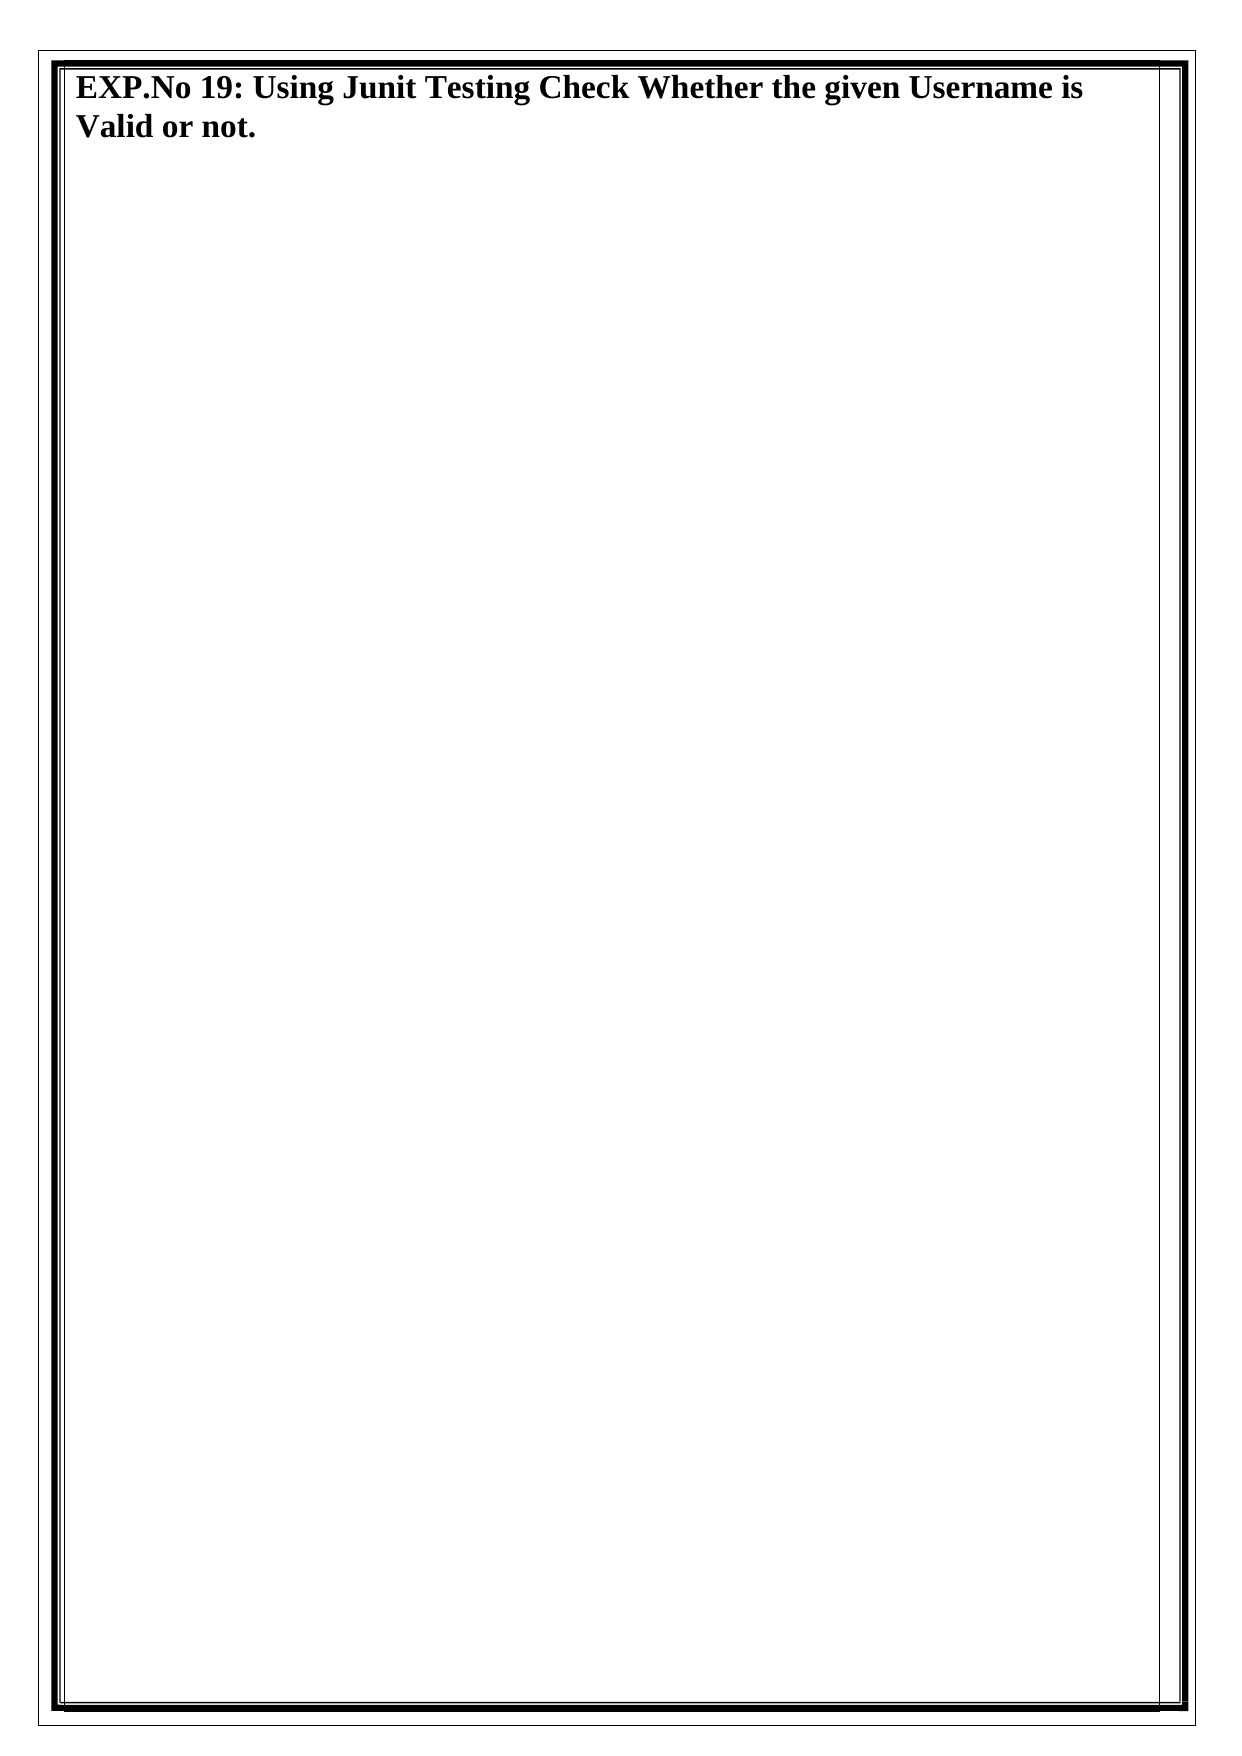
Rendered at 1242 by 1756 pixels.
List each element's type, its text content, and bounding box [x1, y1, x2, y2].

table_header EXP.No 19: Using Junit Testing Check Whether the given Username is Valid or not. [65, 61, 1159, 1711]
